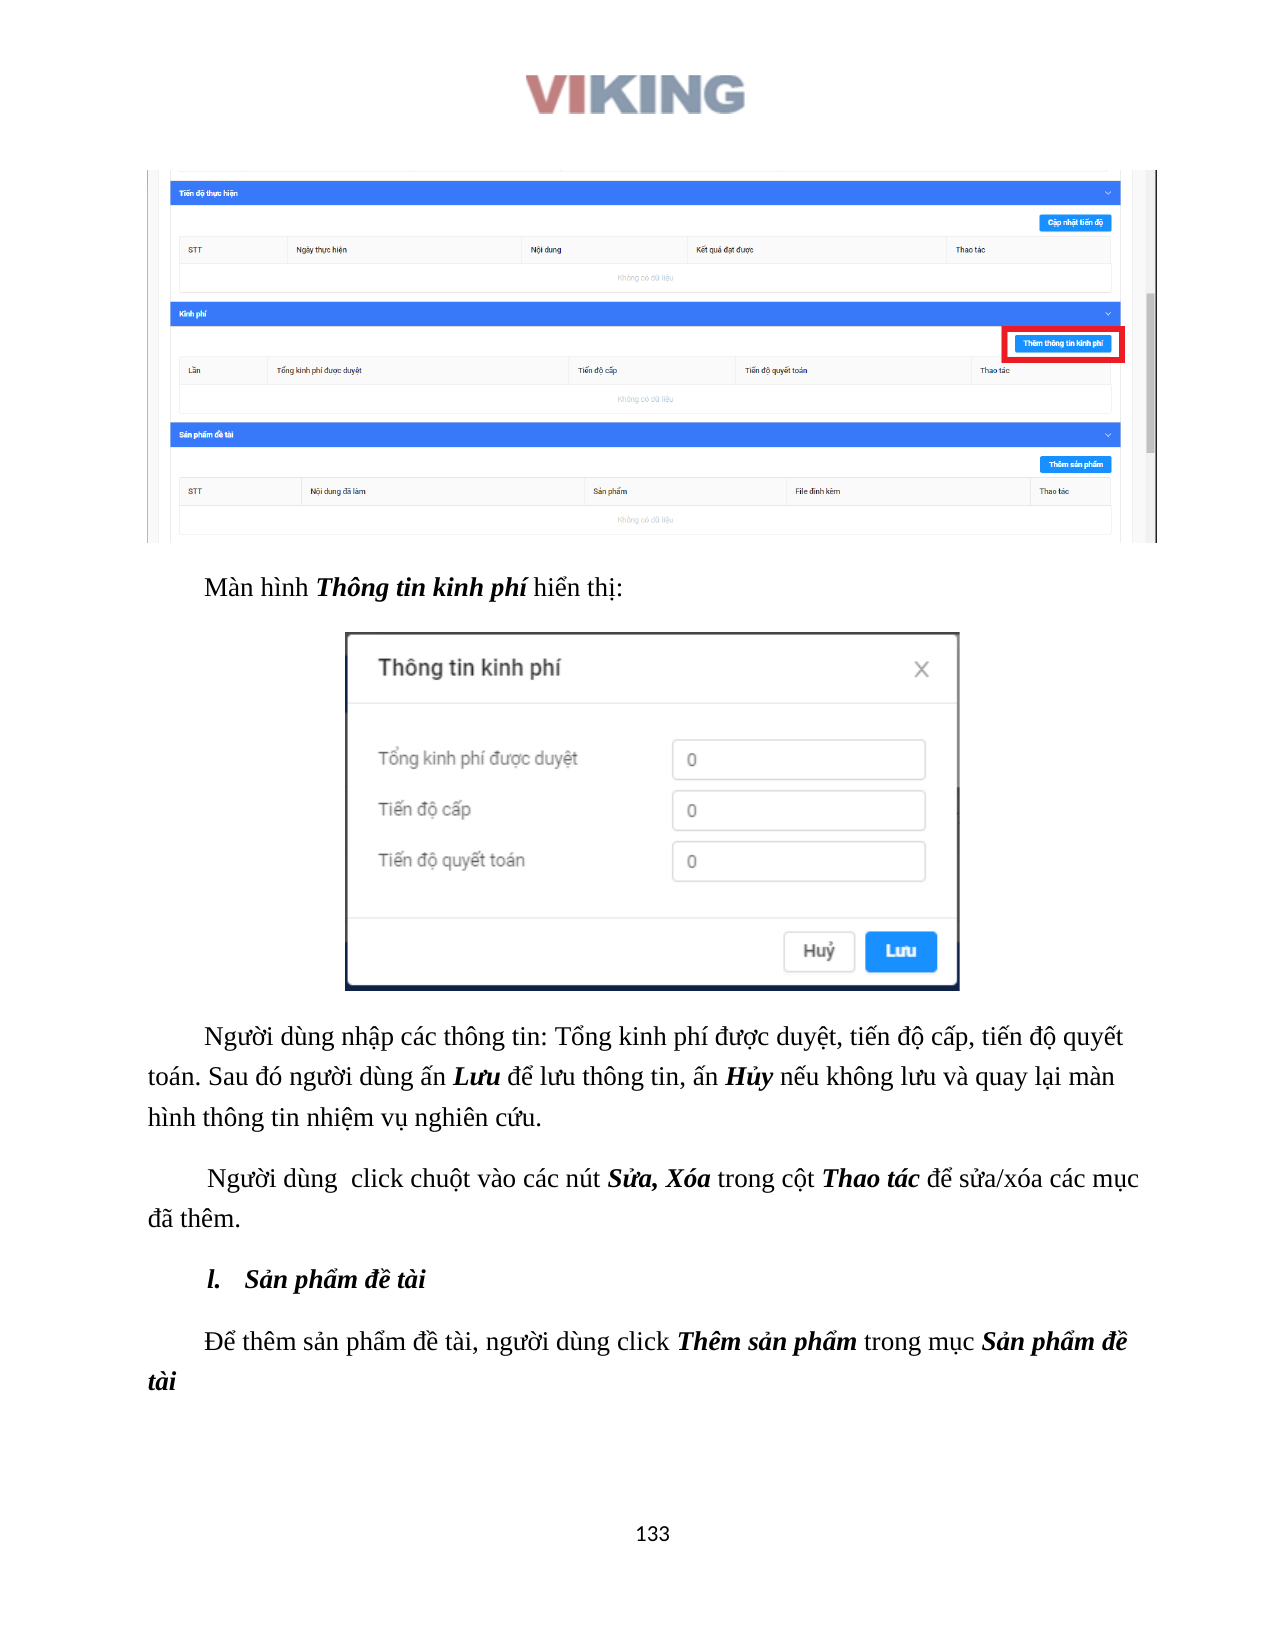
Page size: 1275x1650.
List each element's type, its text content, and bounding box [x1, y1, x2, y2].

text Người dùng click chuột vào các nút Sửa, Xóa trong cột Thao tác để sửa/xóa các mục đã thêm. [148, 1162, 1157, 1233]
text Màn hình Thông tin kinh phí hiển thị: [148, 571, 1157, 603]
picture [345, 632, 960, 991]
picture [525, 75, 745, 114]
text Người dùng nhập các thông tin: Tổng kinh phí được duyệt, tiến độ cấp, tiến độ quyết toán. Sau đó người dùng ấn Lưu để lưu thông tin, ấn Hủy nếu không lưu và quay lại màn hình thông tin nhiệm vụ nghiên cứu. [148, 1020, 1157, 1132]
text Để thêm sản phẩm đề tài, người dùng click Thêm sản phẩm trong mục Sản phẩm đề tài [148, 1325, 1157, 1396]
list Sản phẩm đề tài [207, 1264, 1157, 1295]
picture [147, 170, 1157, 543]
